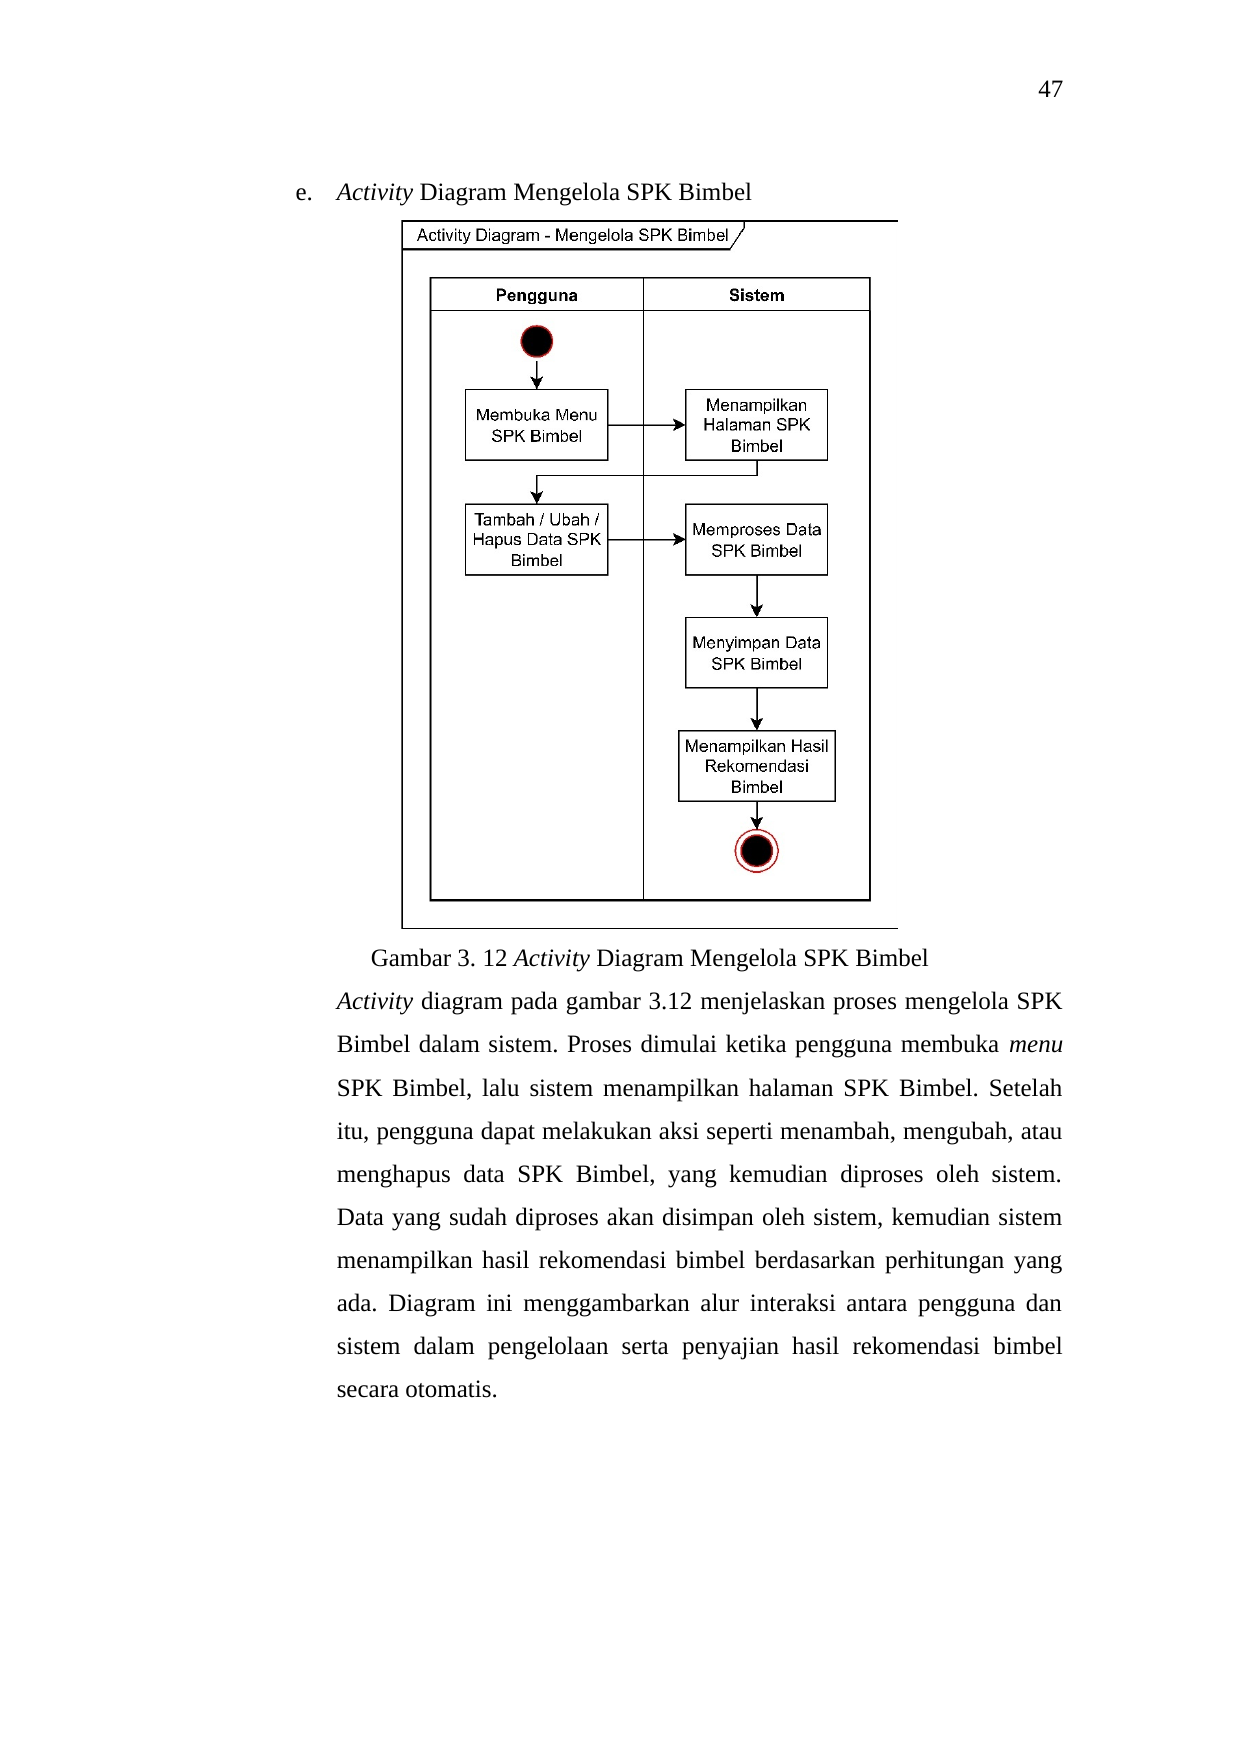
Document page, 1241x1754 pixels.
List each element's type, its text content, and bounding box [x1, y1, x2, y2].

text Activity diagram pada gambar 3.12 menjelaskan proses mengelola SPK Bimbel dalam sistem. Proses dimulai ketika pengguna membuka menu SPK Bimbel, lalu sistem menampilkan halaman SPK Bimbel. Setelah itu, pengguna dapat melakukan aksi seperti menambah, mengubah, atau menghapus data SPK Bimbel, yang kemudian diproses oleh sistem. Data yang sudah diproses akan disimpan oleh sistem, kemudian sistem menampilkan hasil rekomendasi bimbel berdasarkan perhitungan yang ada. Diagram ini menggambarkan alur interaksi antara pengguna dan sistem dalam pengelolaan serta penyajian hasil rekomendasi bimbel secara otomatis. [337, 986, 1063, 1403]
text Gambar 3. 12 Activity Diagram Mengelola SPK Bimbel [236, 943, 1063, 972]
list Activity Diagram Mengelola SPK Bimbel [295, 177, 1063, 206]
picture [401, 220, 898, 929]
